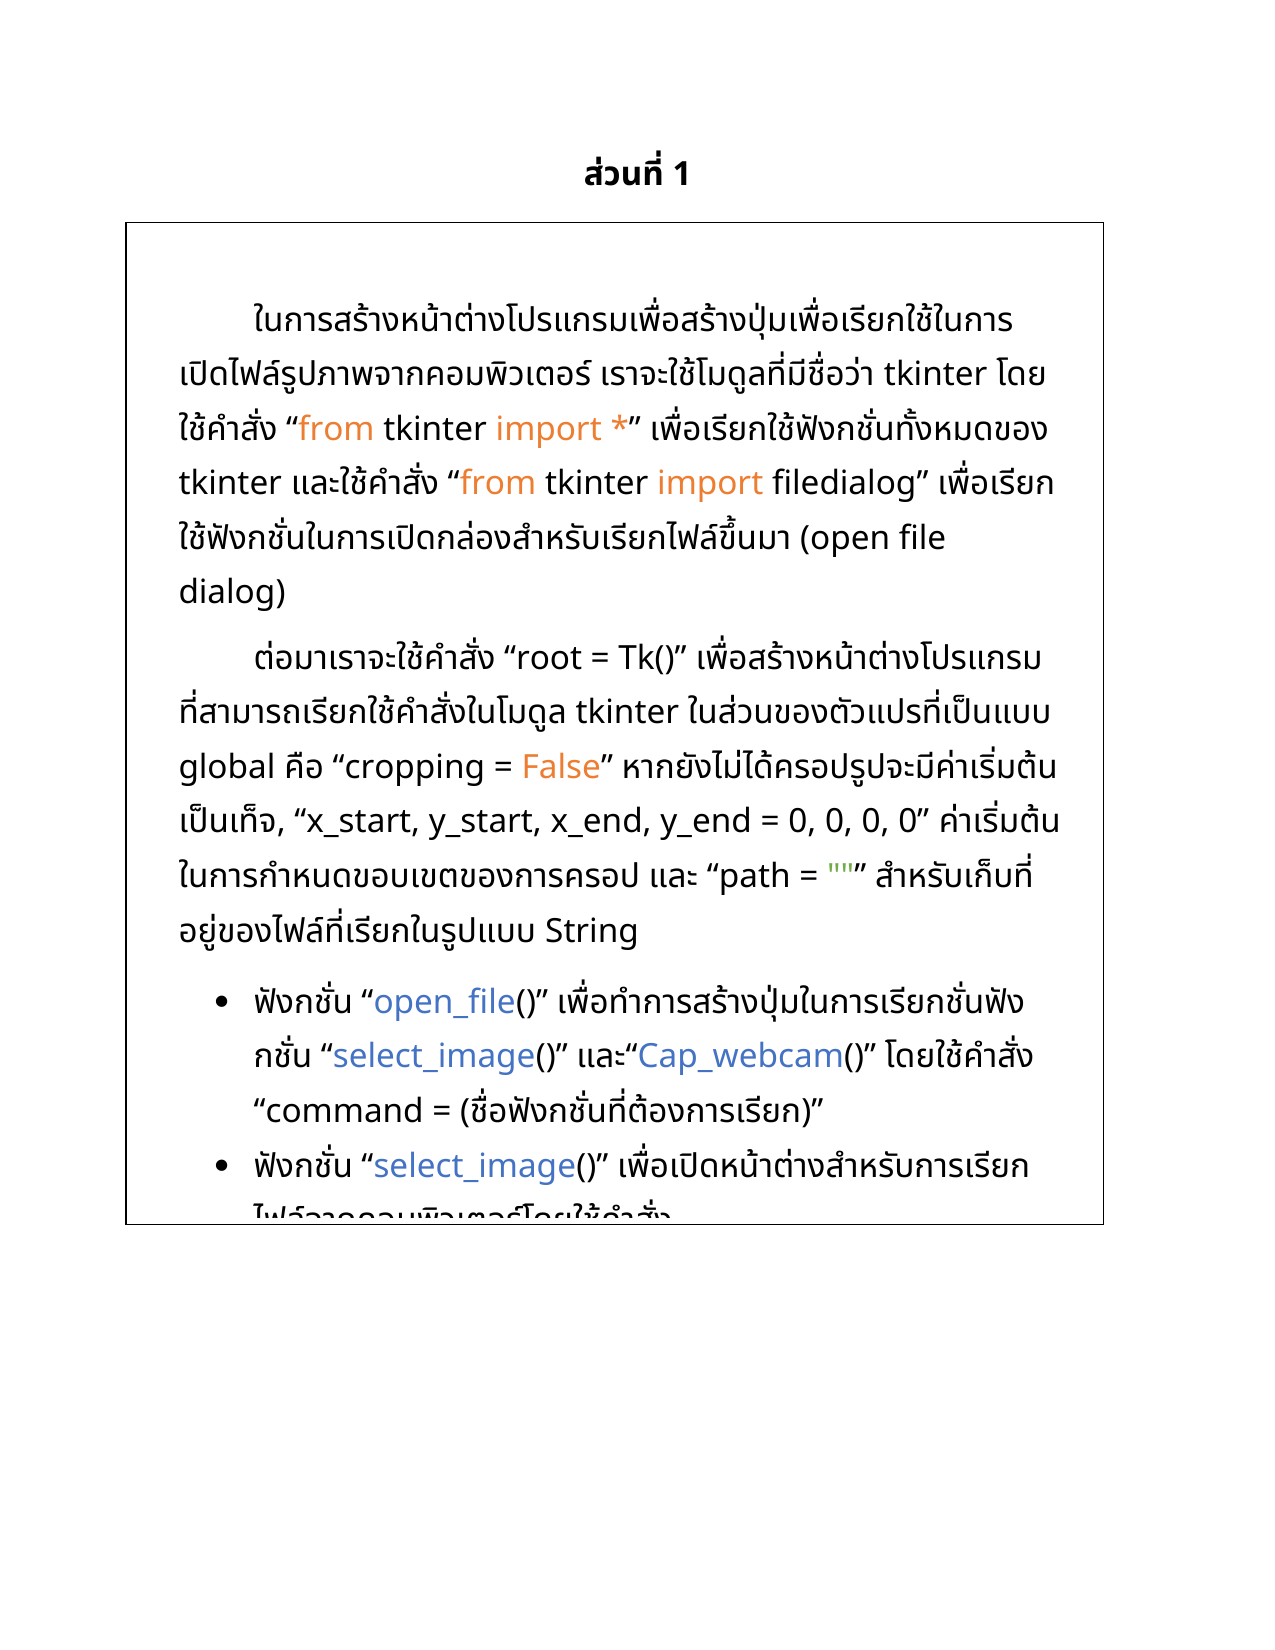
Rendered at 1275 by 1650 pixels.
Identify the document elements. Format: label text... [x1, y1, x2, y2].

list ส่วนที่ 1 [150, 150, 1125, 201]
